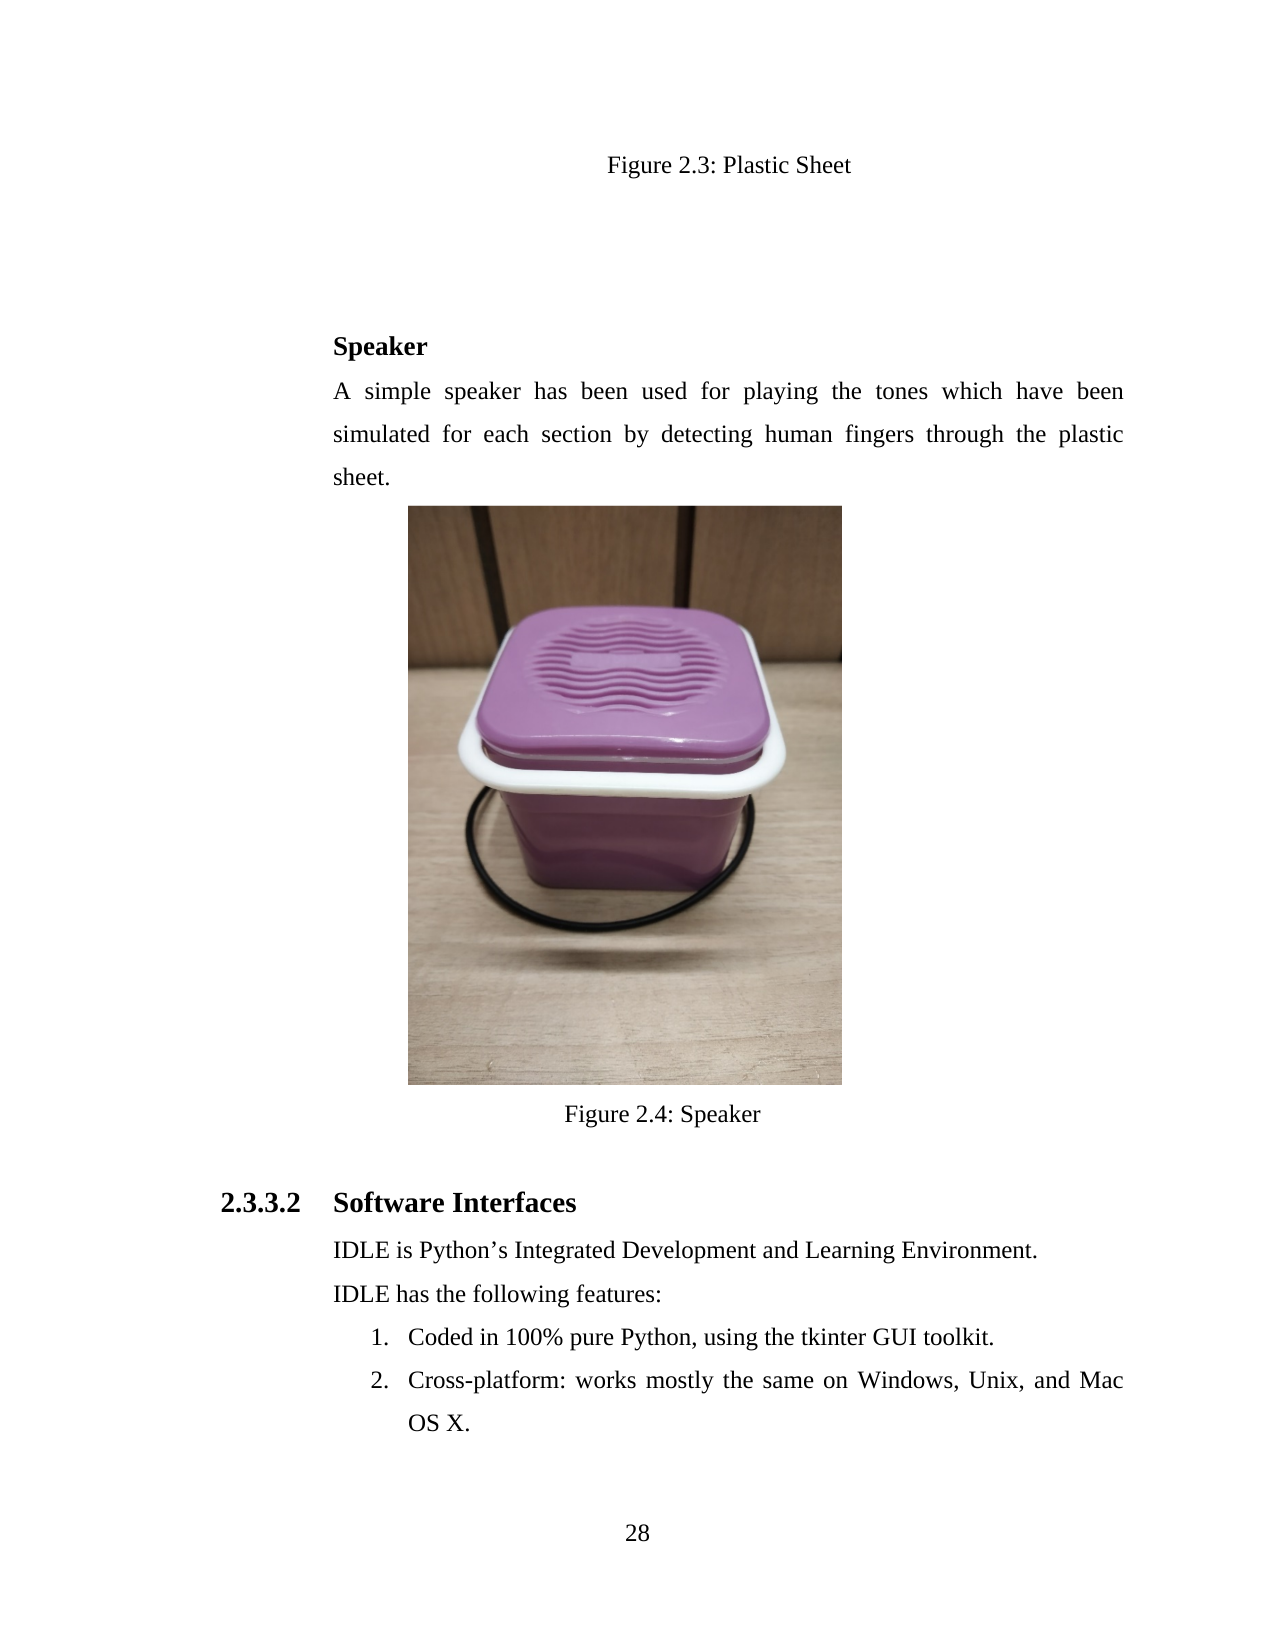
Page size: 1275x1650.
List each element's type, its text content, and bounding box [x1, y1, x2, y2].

picture [408, 506, 842, 1085]
list A simple speaker has been used for playing the tones which have been simulated for each section by detecting human fingers through the plastic sheet. [333, 376, 1125, 491]
list Figure 2.3: Plastic Sheet [333, 150, 1125, 179]
list Figure 2.4: Speaker [333, 1099, 1125, 1128]
list Coded in 100% pure Python, using the tkinter GUI toolkit. [370, 1322, 1125, 1351]
list Speaker [333, 329, 1125, 361]
list Software Interfaces [220, 1185, 1125, 1219]
list Cross-platform: works mostly the same on Windows, Unix, and Mac OS X. [370, 1365, 1125, 1437]
list IDLE has the following features: [333, 1279, 1125, 1307]
list IDLE is Python’s Integrated Development and Learning Environment. [333, 1236, 1125, 1264]
